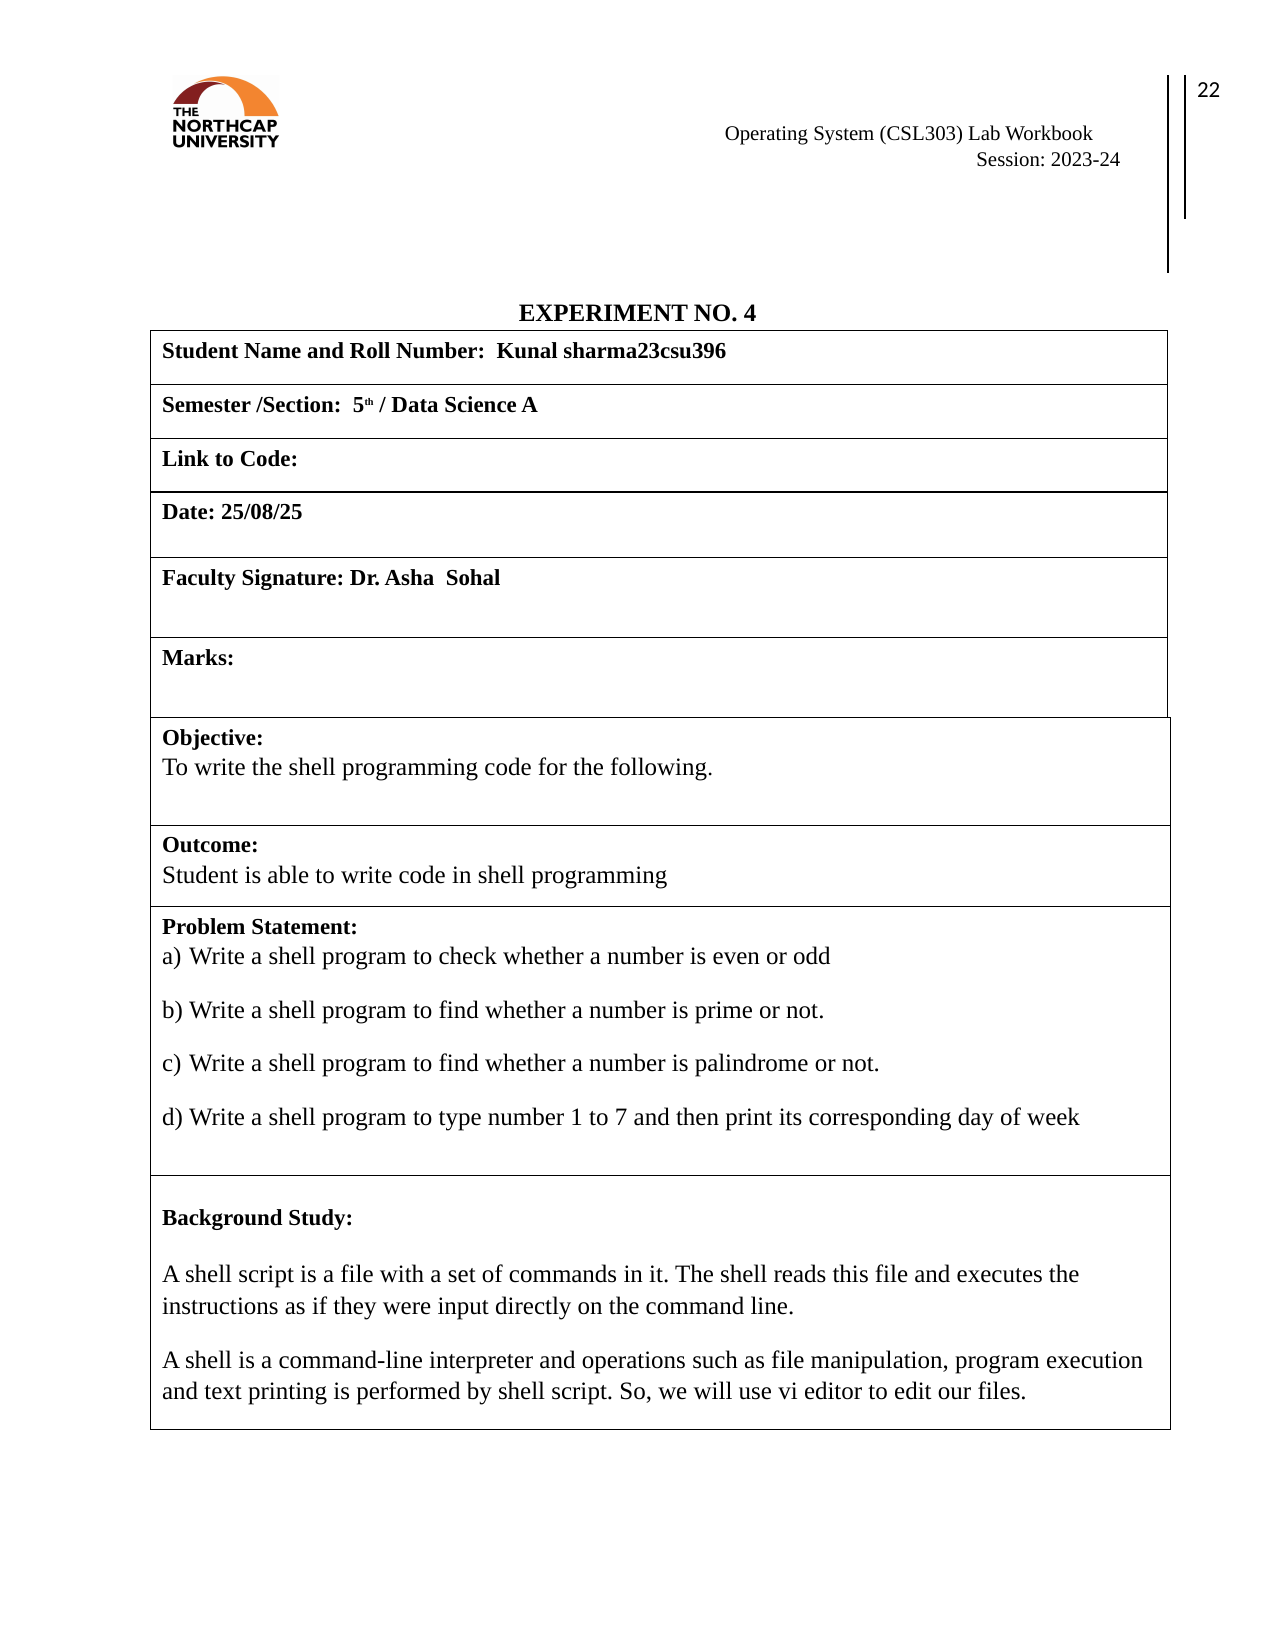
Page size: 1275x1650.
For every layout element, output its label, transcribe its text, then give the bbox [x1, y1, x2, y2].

table_cell Date: 25/08/25 [151, 493, 1167, 557]
table_cell Problem Statement: Write a shell program to check whether a number is even or odd Write a shell program to find whether a number is prime or not. Write a shell program to find whether a number is palindrome or not. Write a shell program to type number 1 to 7 and then print its corresponding day of week [151, 907, 1170, 1175]
picture [172, 75, 280, 150]
table_cell Marks: [151, 638, 1167, 717]
table_cell Objective: To write the shell programming code for the following. [151, 718, 1170, 825]
table_cell Background Study: A shell script is a file with a set of commands in it. The shell reads this file and executes the instructions as if they were input directly on the command line. A shell is a command-line interpreter and operations such as file manipulation, program execution and text printing is performed by shell script. So, we will use vi editor to edit our files. [151, 1176, 1170, 1429]
table_header Student Name and Roll Number: Kunal sharma23csu396 [151, 331, 1167, 384]
table_cell Outcome: Student is able to write code in shell programming [151, 826, 1170, 906]
table_cell Faculty Signature: Dr. Asha Sohal [151, 558, 1167, 637]
subtitle EXPERIMENT NO. 4 [518, 298, 778, 327]
table_cell Link to Code: [151, 439, 1167, 491]
table_cell Semester /Section: 5th / Data Science A [151, 385, 1167, 438]
